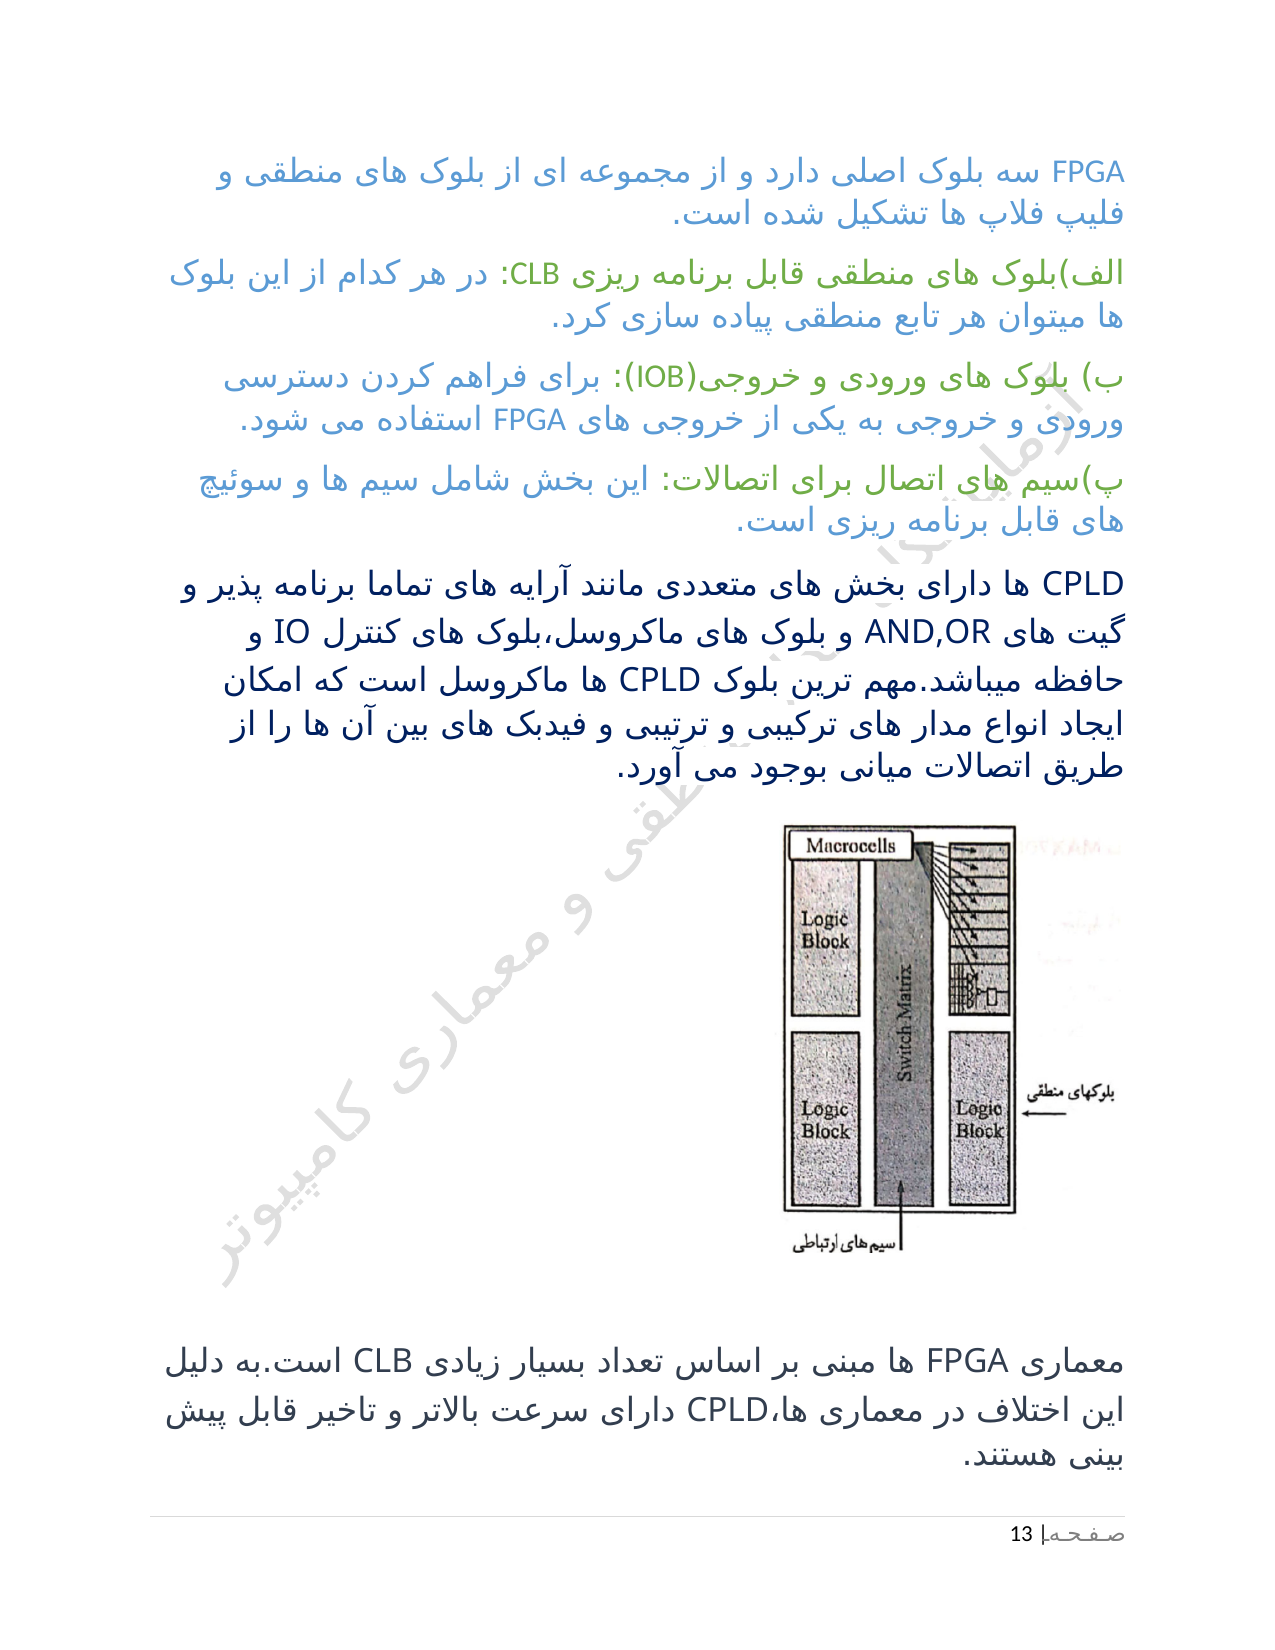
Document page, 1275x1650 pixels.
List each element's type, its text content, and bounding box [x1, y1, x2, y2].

text CPLD ها دارای بخش های متعددی مانند آرایه های تماما برنامه پذیر و گیت های AND,OR و بلوک های ماکروسل،بلوک های کنترل IO و حافظه میباشد.مهم ترین بلوک CPLD ها ماکروسل است که امکان ایجاد انواع مدار های ترکیبی و ترتیبی و فیدبک های بین آن ها را از طریق اتصالات میانی بوجود می آورد. [150, 559, 1125, 785]
picture [698, 805, 1125, 1253]
text الف)بلوک های منطقی قابل برنامه ریزی CLB: در هر کدام از این بلوک ها میتوان هر تابع منطقی پیاده سازی کرد. [150, 252, 1125, 335]
text ب) بلوک های ورودی و خروجی(IOB): برای فراهم کردن دسترسی ورودی و خروجی به یکی از خروجی های FPGA استفاده می شود. [150, 354, 1125, 439]
text پ)سیم های اتصال برای اتصالات: این بخش شامل سیم ها و سوئیچ های قابل برنامه ریزی است. [150, 459, 1125, 540]
text معماری FPGA ها مبنی بر اساس تعداد بسیار زیادی CLB است.به دلیل این اختلاف در معماری ها،CPLD دارای سرعت بالاتر و تاخیر قابل پیش بینی هستند. [150, 1337, 1125, 1473]
text FPGA سه بلوک اصلی دارد و از مجموعه ای از بلوک های منطقی و فلیپ فلاپ ها تشکیل شده است. [150, 150, 1125, 233]
